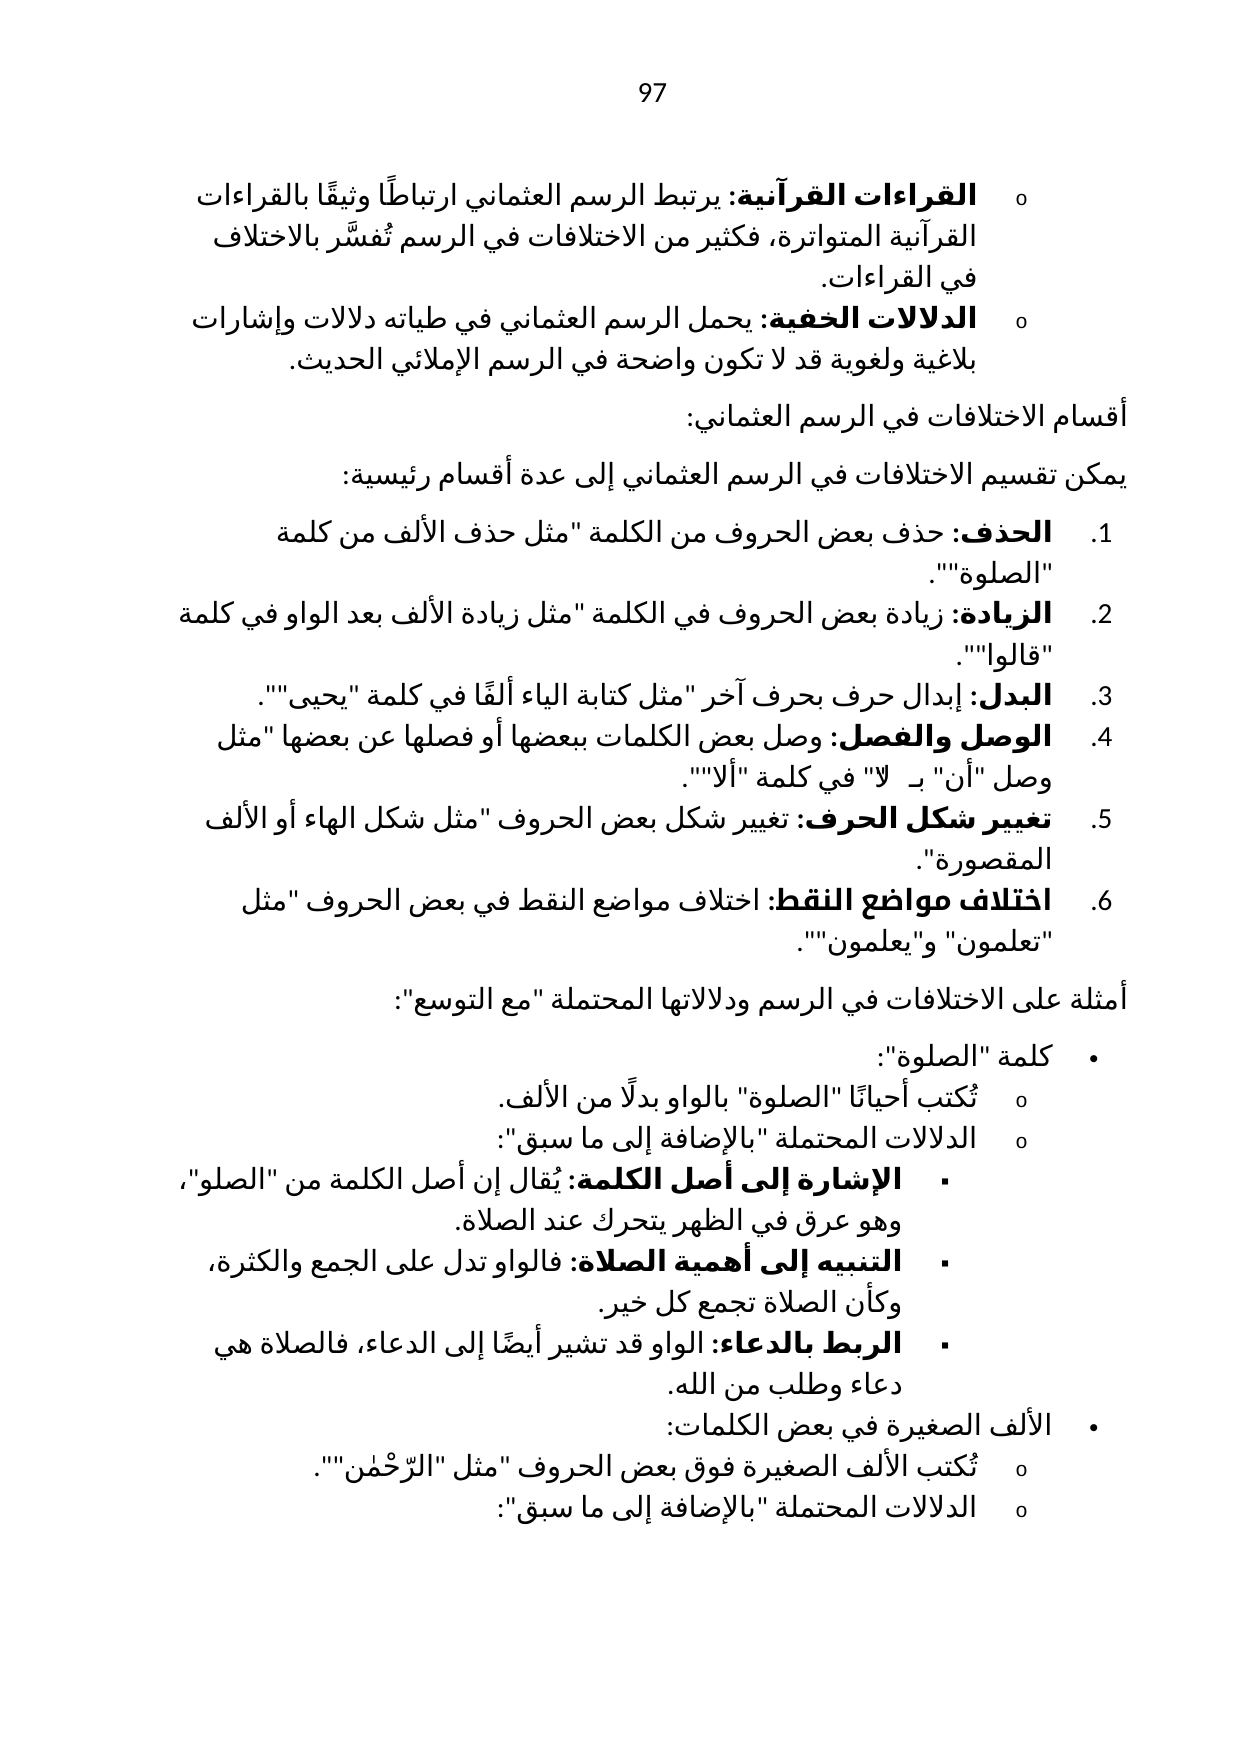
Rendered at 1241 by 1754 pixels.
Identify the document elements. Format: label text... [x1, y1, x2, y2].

list الزيادة: زيادة بعض الحروف في الكلمة "مثل زيادة الألف بعد الواو في كلمة "قالوا"". [177, 596, 1090, 672]
text أمثلة على الاختلافات في الرسم ودلالاتها المحتملة "مع التوسع": [177, 981, 1128, 1016]
list الألف الصغيرة في بعض الكلمات: [177, 1407, 1090, 1442]
list الحذف: حذف بعض الحروف من الكلمة "مثل حذف الألف من كلمة "الصلوة"". [177, 514, 1090, 590]
list تُكتب أحيانًا "الصلوة" بالواو بدلًا من الألف. [177, 1079, 1015, 1115]
list تغيير شكل الحرف: تغيير شكل بعض الحروف "مثل شكل الهاء أو الألف المقصورة". [177, 800, 1090, 877]
list كلمة "الصلوة": [177, 1038, 1090, 1074]
list البدل: إبدال حرف بحرف آخر "مثل كتابة الياء ألفًا في كلمة "يحيى"". [177, 677, 1090, 713]
list اختلاف مواضع النقط: اختلاف مواضع النقط في بعض الحروف "مثل "تعلمون" و"يعلمون"". [177, 882, 1090, 959]
list الإشارة إلى أصل الكلمة: يُقال إن أصل الكلمة من "الصلو"، وهو عرق في الظهر يتحرك عند الصلاة. [177, 1161, 940, 1238]
list القراءات القرآنية: يرتبط الرسم العثماني ارتباطًا وثيقًا بالقراءات القرآنية المتواترة، فكثير من الاختلافات في الرسم تُفسَّر بالاختلاف في القراءات. [177, 177, 1015, 295]
list الدلالات المحتملة "بالإضافة إلى ما سبق": [177, 1489, 1015, 1524]
list التنبيه إلى أهمية الصلاة: فالواو تدل على الجمع والكثرة، وكأن الصلاة تجمع كل خير. [177, 1243, 940, 1319]
list الدلالات الخفية: يحمل الرسم العثماني في طياته دلالات وإشارات بلاغية ولغوية قد لا تكون واضحة في الرسم الإملائي الحديث. [177, 300, 1015, 377]
list تُكتب الألف الصغيرة فوق بعض الحروف "مثل "الرّحْمٰن"". [177, 1448, 1015, 1483]
text يمكن تقسيم الاختلافات في الرسم العثماني إلى عدة أقسام رئيسية: [177, 456, 1128, 492]
list الدلالات المحتملة "بالإضافة إلى ما سبق": [177, 1120, 1015, 1156]
text أقسام الاختلافات في الرسم العثماني: [177, 398, 1128, 434]
list الربط بالدعاء: الواو قد تشير أيضًا إلى الدعاء، فالصلاة هي دعاء وطلب من الله. [177, 1325, 940, 1401]
list الوصل والفصل: وصل بعض الكلمات ببعضها أو فصلها عن بعضها "مثل وصل "أن" بـ "لا" في كلمة "ألا"". [177, 718, 1090, 795]
